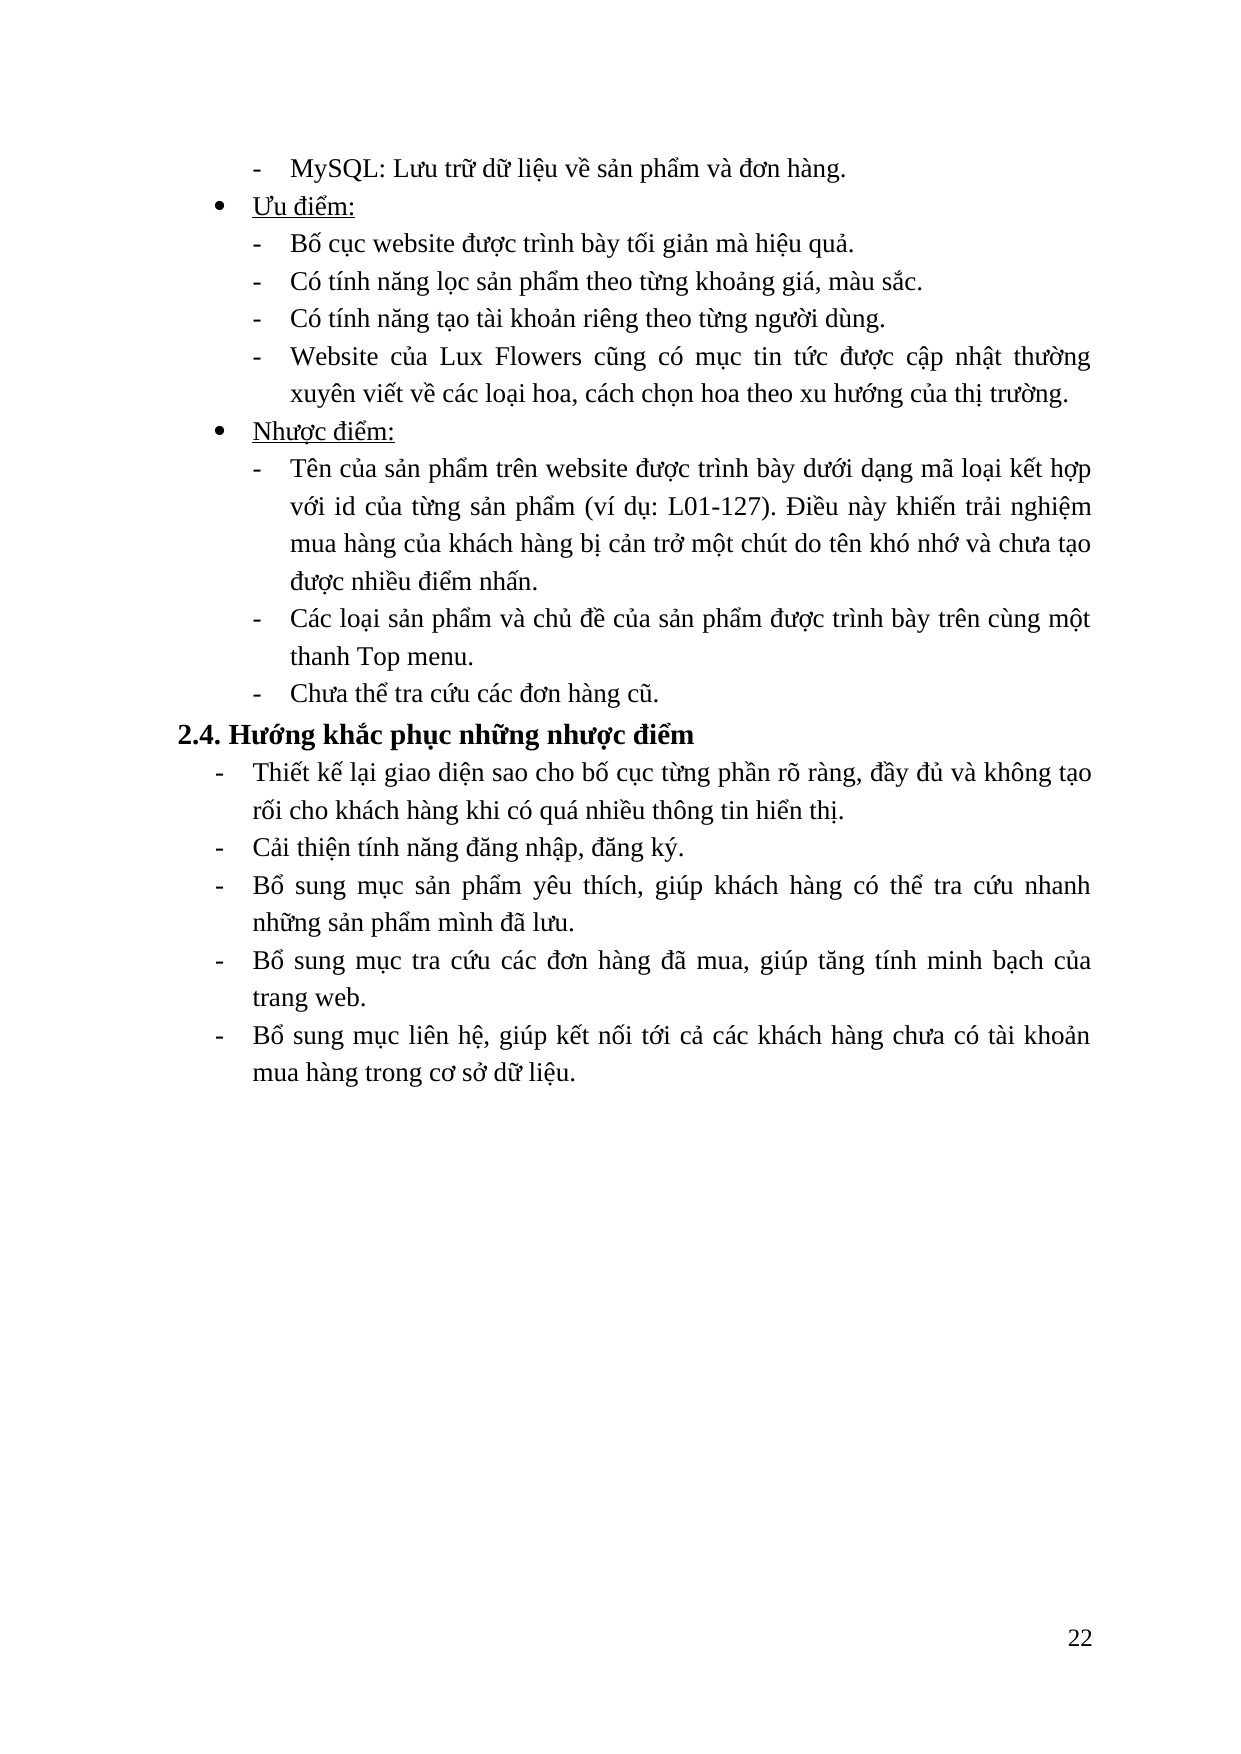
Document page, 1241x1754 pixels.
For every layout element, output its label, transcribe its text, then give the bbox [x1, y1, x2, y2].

list Website của Lux Flowers cũng có mục tin tức được cập nhật thường xuyên viết về các loại hoa, cách chọn hoa theo xu hướng của thị trường. [252, 335, 1092, 410]
list Nhược điểm: [215, 410, 1092, 448]
list Các loại sản phẩm và chủ đề của sản phẩm được trình bày trên cùng một thanh Top menu. [252, 598, 1092, 673]
list Chưa thể tra cứu các đơn hàng cũ. [252, 673, 1092, 710]
list Có tính năng tạo tài khoản riêng theo từng người dùng. [252, 298, 1092, 335]
list Bổ sung mục tra cứu các đơn hàng đã mua, giúp tăng tính minh bạch của trang web. [215, 939, 1092, 1014]
list Bổ sung mục sản phẩm yêu thích, giúp khách hàng có thể tra cứu nhanh những sản phẩm mình đã lưu. [215, 864, 1092, 939]
list Bố cục website được trình bày tối giản mà hiệu quả. [252, 223, 1092, 260]
list MySQL: Lưu trữ dữ liệu về sản phẩm và đơn hàng. [252, 148, 1092, 185]
list Tên của sản phẩm trên website được trình bày dưới dạng mã loại kết hợp với id của từng sản phẩm (ví dụ: L01-127). Điều này khiến trải nghiệm mua hàng của khách hàng bị cản trở một chút do tên khó nhớ và chưa tạo được nhiều điểm nhấn. [252, 448, 1092, 598]
text 2.4. Hướng khắc phục những nhược điểm [177, 714, 1092, 752]
list Cải thiện tính năng đăng nhập, đăng ký. [215, 827, 1092, 864]
list Bổ sung mục liên hệ, giúp kết nối tới cả các khách hàng chưa có tài khoản mua hàng trong cơ sở dữ liệu. [215, 1014, 1092, 1089]
list Có tính năng lọc sản phẩm theo từng khoảng giá, màu sắc. [252, 260, 1092, 298]
list Ưu điểm: [215, 185, 1092, 223]
list Thiết kế lại giao diện sao cho bố cục từng phần rõ ràng, đầy đủ và không tạo rối cho khách hàng khi có quá nhiều thông tin hiển thị. [215, 752, 1092, 827]
